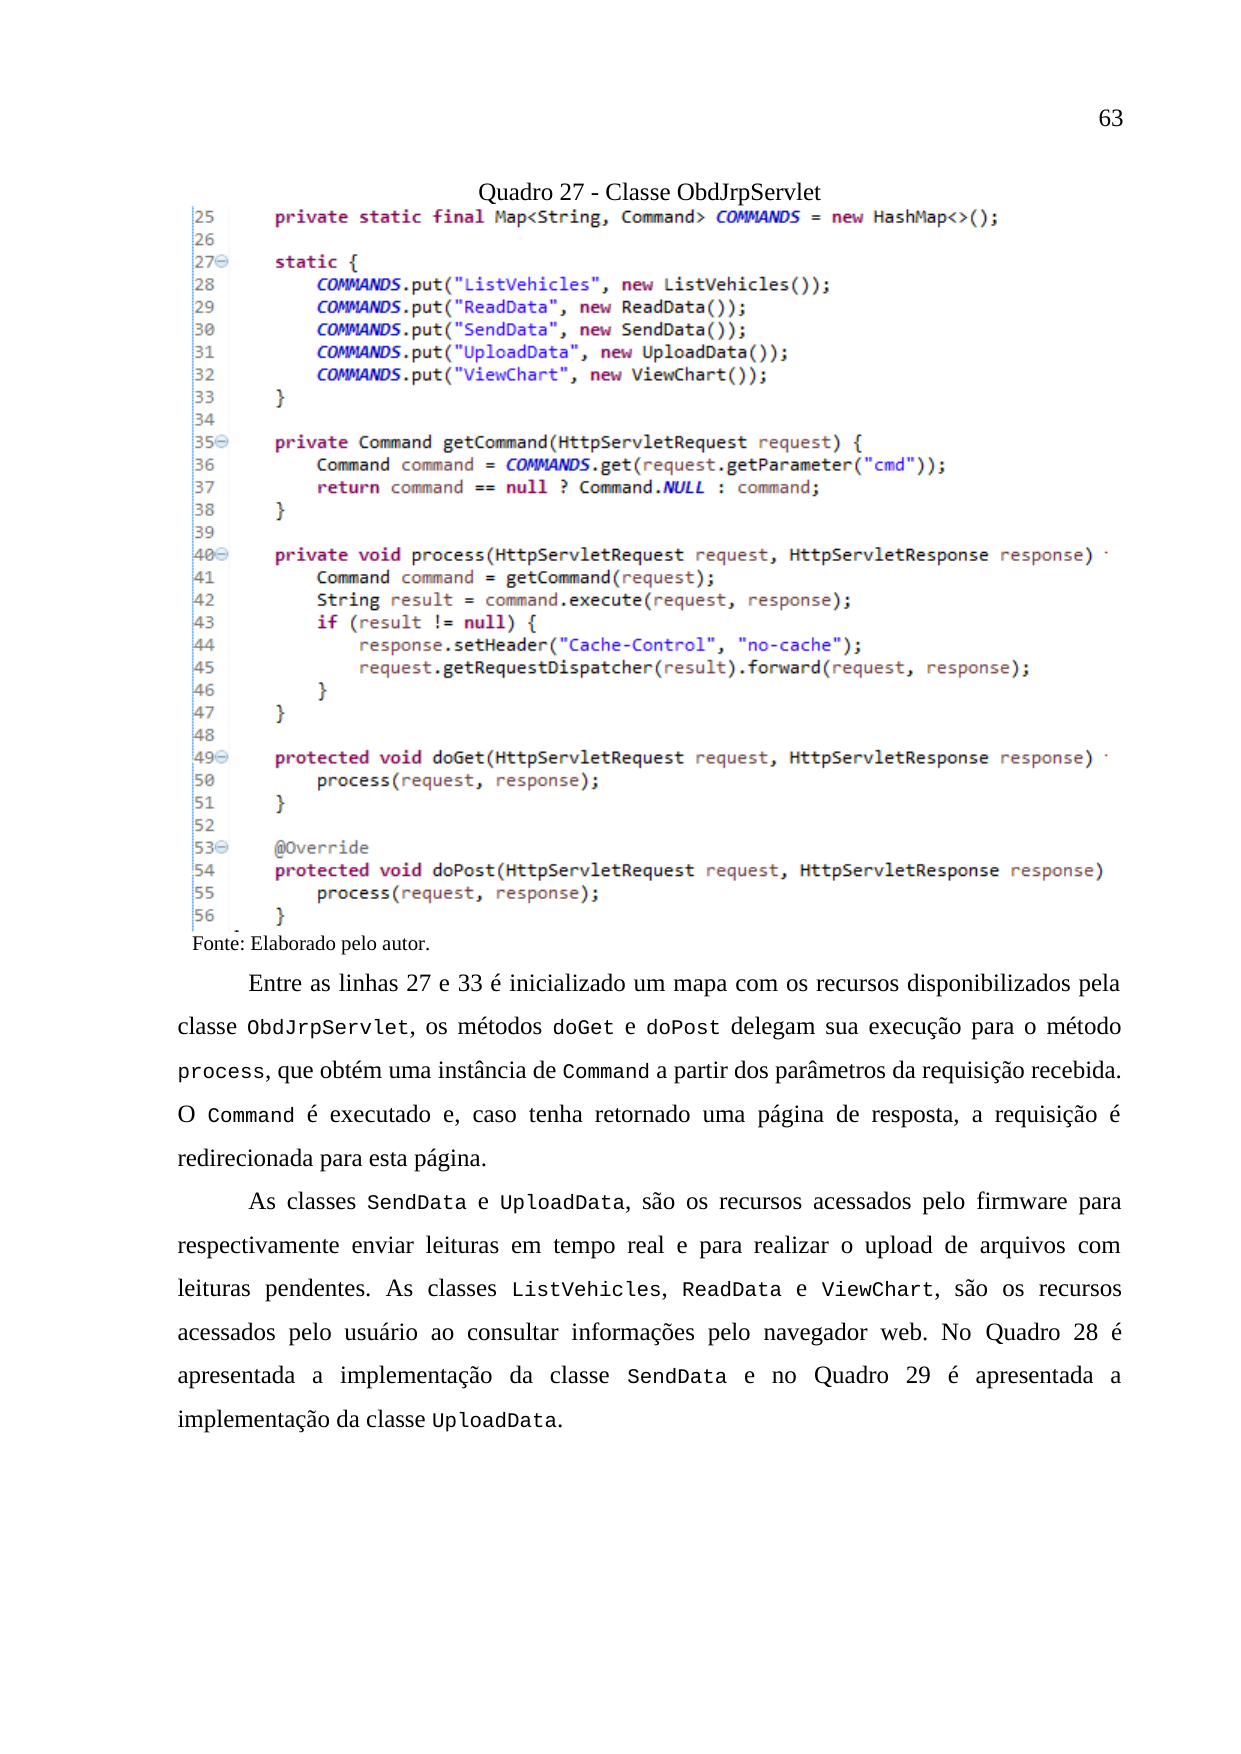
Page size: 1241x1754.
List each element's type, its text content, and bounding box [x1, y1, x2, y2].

picture [191, 206, 1108, 932]
text Entre as linhas 27 e 33 é inicializado um mapa com os recursos disponibilizados pela classe ObdJrpServlet, os métodos doGet e doPost delegam sua execução para o método process, que obtém uma instância de Command a partir dos parâmetros da requisição recebida. O Command é executado e, caso tenha retornado uma página de resposta, a requisição é redirecionada para esta página. [177, 968, 1122, 1171]
text As classes SendData e UploadData, são os recursos acessados pelo firmware para respectivamente enviar leituras em tempo real e para realizar o upload de arquivos com leituras pendentes. As classes ListVehicles, ReadData e ViewChart, são os recursos acessados pelo usuário ao consultar informações pelo navegador web. No Quadro 28 é apresentada a implementação da classe SendData e no Quadro 29 é apresentada a implementação da classe UploadData. [177, 1186, 1122, 1433]
text Fonte: Elaborado pelo autor. [177, 931, 1122, 955]
